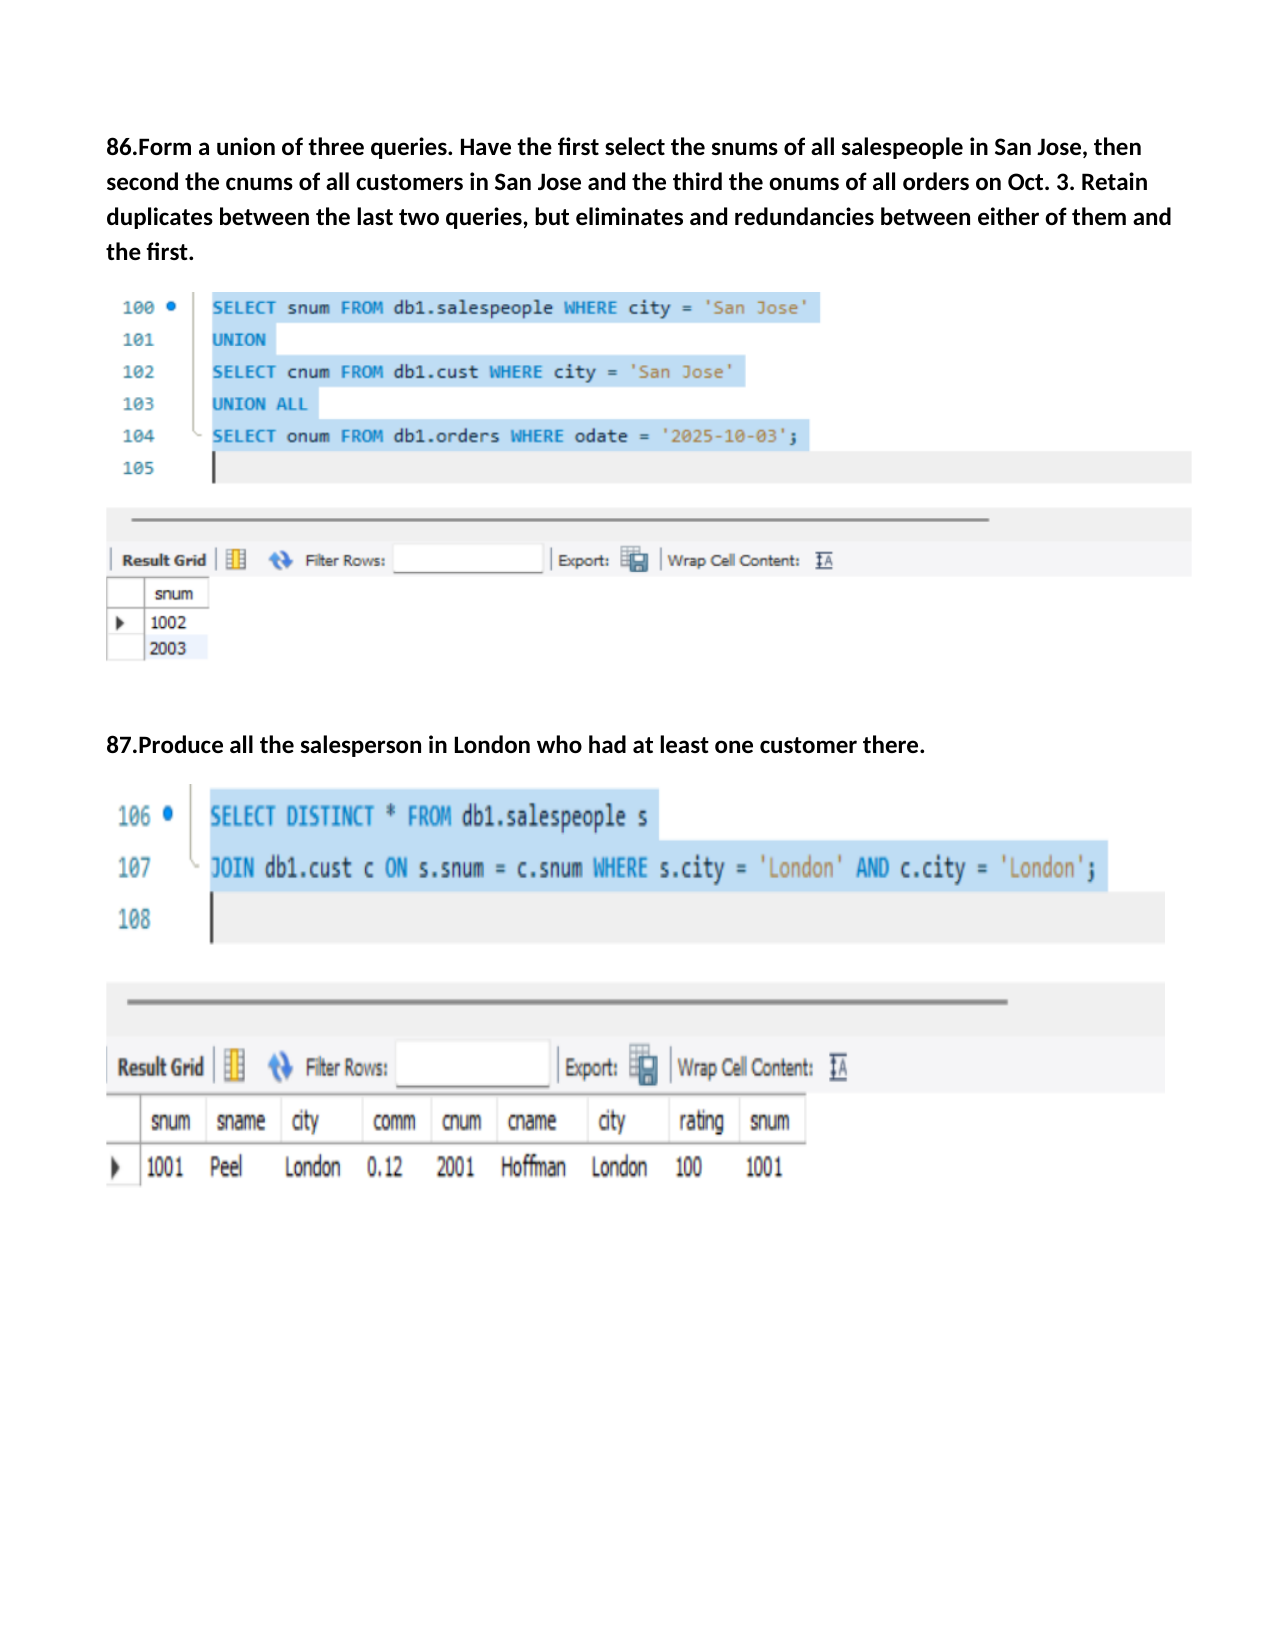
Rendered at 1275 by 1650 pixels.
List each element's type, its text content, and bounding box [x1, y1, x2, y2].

picture [106, 292, 1192, 704]
text 87.Produce all the salesperson in London who had at least one customer there. [106, 729, 1192, 759]
text 86.Form a union of three queries. Have the first select the snums of all salespeople in San Jose, then second the cnums of all customers in San Jose and the third the onums of all orders on Oct. 3. Retain duplicates between the last two queries, but eliminates and redundancies between either of them and the first. [106, 131, 1192, 267]
picture [106, 784, 1165, 1335]
